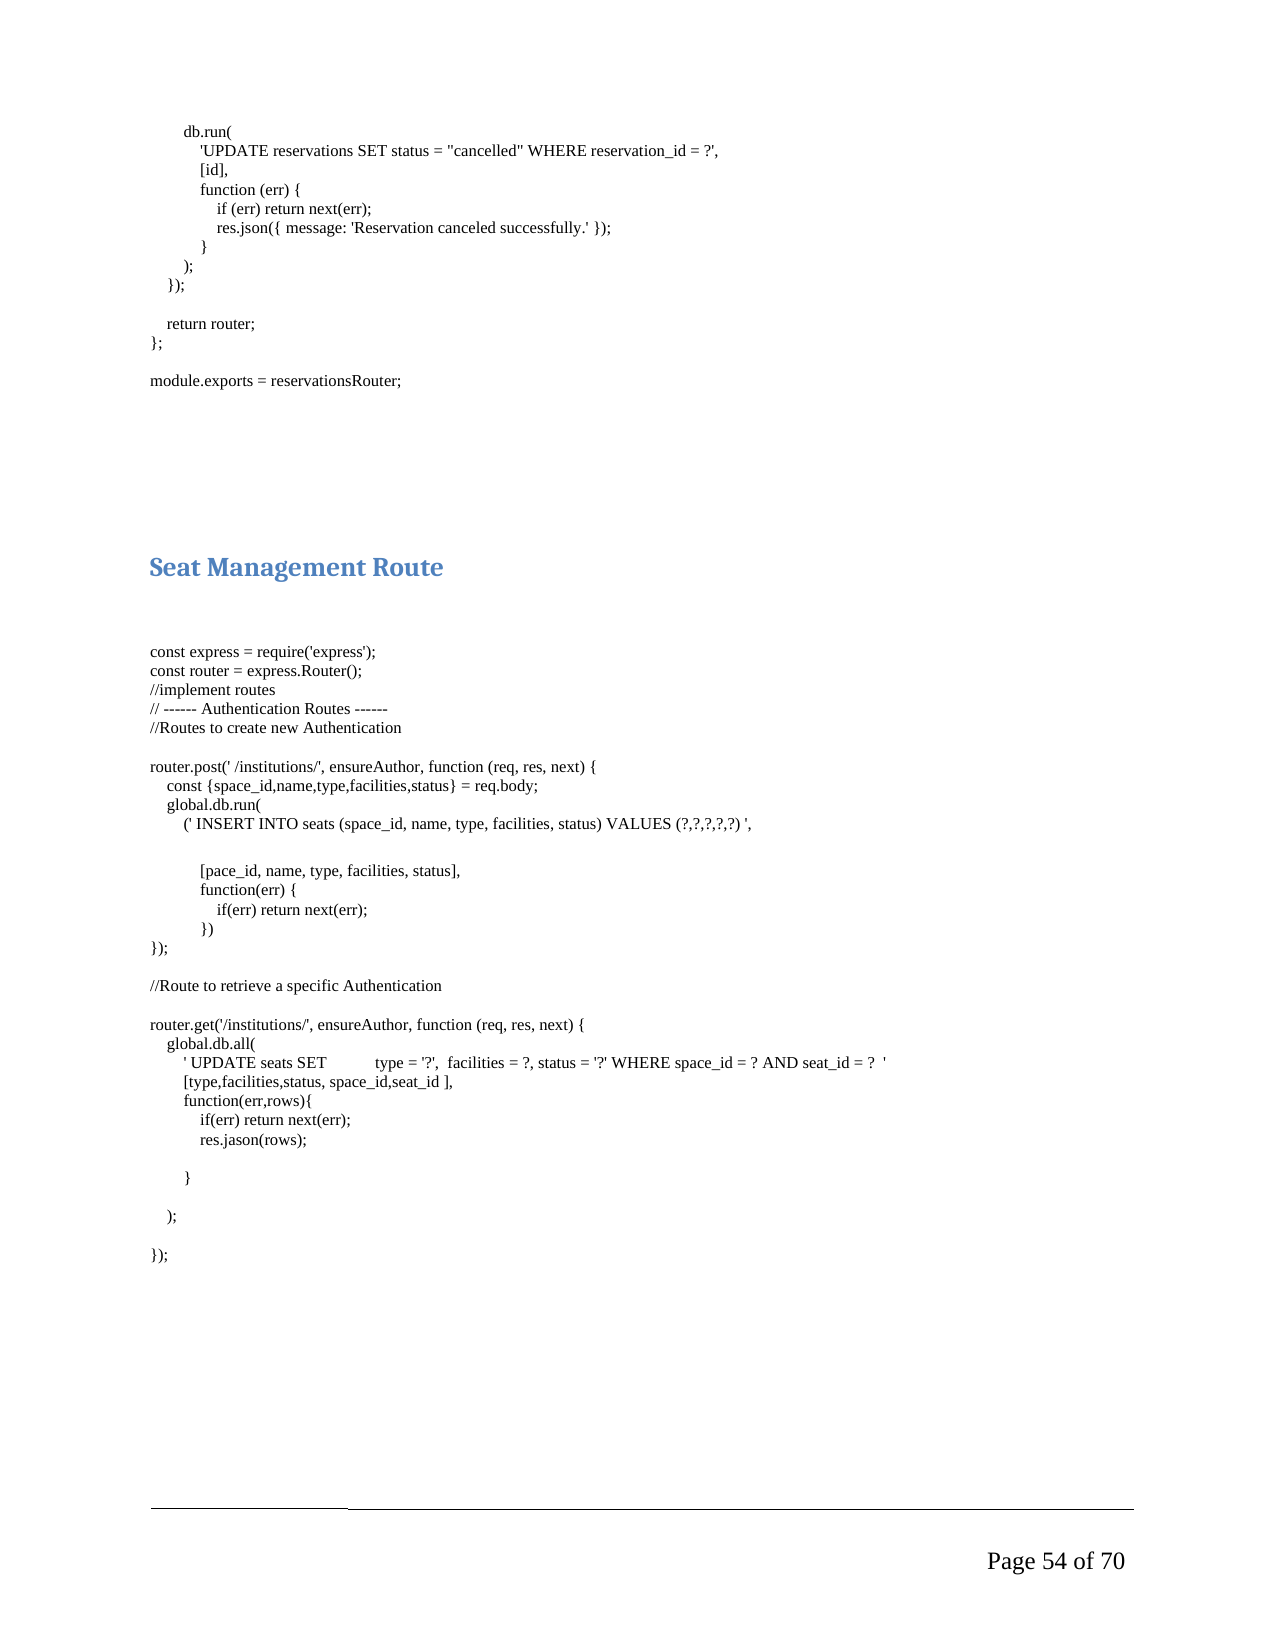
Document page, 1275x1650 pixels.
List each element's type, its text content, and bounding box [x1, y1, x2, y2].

text const {space_id,name,type,facilities,status} = req.body; [150, 776, 1125, 795]
text }); [150, 1244, 1125, 1263]
text //Routes to create new Authentication [150, 718, 1125, 737]
text } [150, 237, 1125, 256]
subtitle Seat Management Route [150, 552, 1125, 583]
text function(err,rows){ [150, 1091, 1125, 1110]
text //Route to retrieve a specific Authentication [150, 976, 1125, 995]
text db.run( [150, 122, 1125, 141]
text //implement routes [150, 680, 1125, 699]
text if(err) return next(err); [150, 1110, 1125, 1129]
text router.post(' /institutions/', ensureAuthor, function (req, res, next) { [150, 756, 1125, 776]
text function(err) { [150, 880, 1125, 899]
text }) [150, 918, 1125, 938]
text const express = require('express'); [150, 641, 1125, 661]
text [id], [150, 160, 1125, 179]
text }); [150, 275, 1125, 294]
text function (err) { [150, 179, 1125, 198]
text res.jason(rows); [150, 1129, 1125, 1148]
text }); [150, 938, 1125, 957]
text [type,facilities,status, space_id,seat_id ], [150, 1072, 1125, 1091]
text } [150, 1168, 1125, 1187]
text }; [150, 333, 1125, 352]
text ); [150, 256, 1125, 275]
text 'UPDATE reservations SET status = "cancelled" WHERE reservation_id = ?', [150, 141, 1125, 160]
text global.db.run( [150, 795, 1125, 814]
text res.json({ message: 'Reservation canceled successfully.' }); [150, 218, 1125, 237]
text ' UPDATE seats SET type = '?', facilities = ?, status = '?' WHERE space_id = ? AND seat_id = ? ' [150, 1053, 1125, 1072]
text if(err) return next(err); [150, 899, 1125, 918]
text ); [150, 1206, 1125, 1225]
text global.db.all( [150, 1033, 1125, 1053]
text module.exports = reservationsRouter; [150, 371, 1125, 390]
text // ------ Authentication Routes ------ [150, 699, 1125, 718]
text (' INSERT INTO seats (space_id, name, type, facilities, status) VALUES (?,?,?,?,?) ', [150, 814, 1125, 833]
text if (err) return next(err); [150, 198, 1125, 218]
text router.get('/institutions/', ensureAuthor, function (req, res, next) { [150, 1014, 1125, 1033]
text return router; [150, 313, 1125, 333]
text const router = express.Router(); [150, 661, 1125, 680]
text [pace_id, name, type, facilities, status], [150, 861, 1125, 880]
